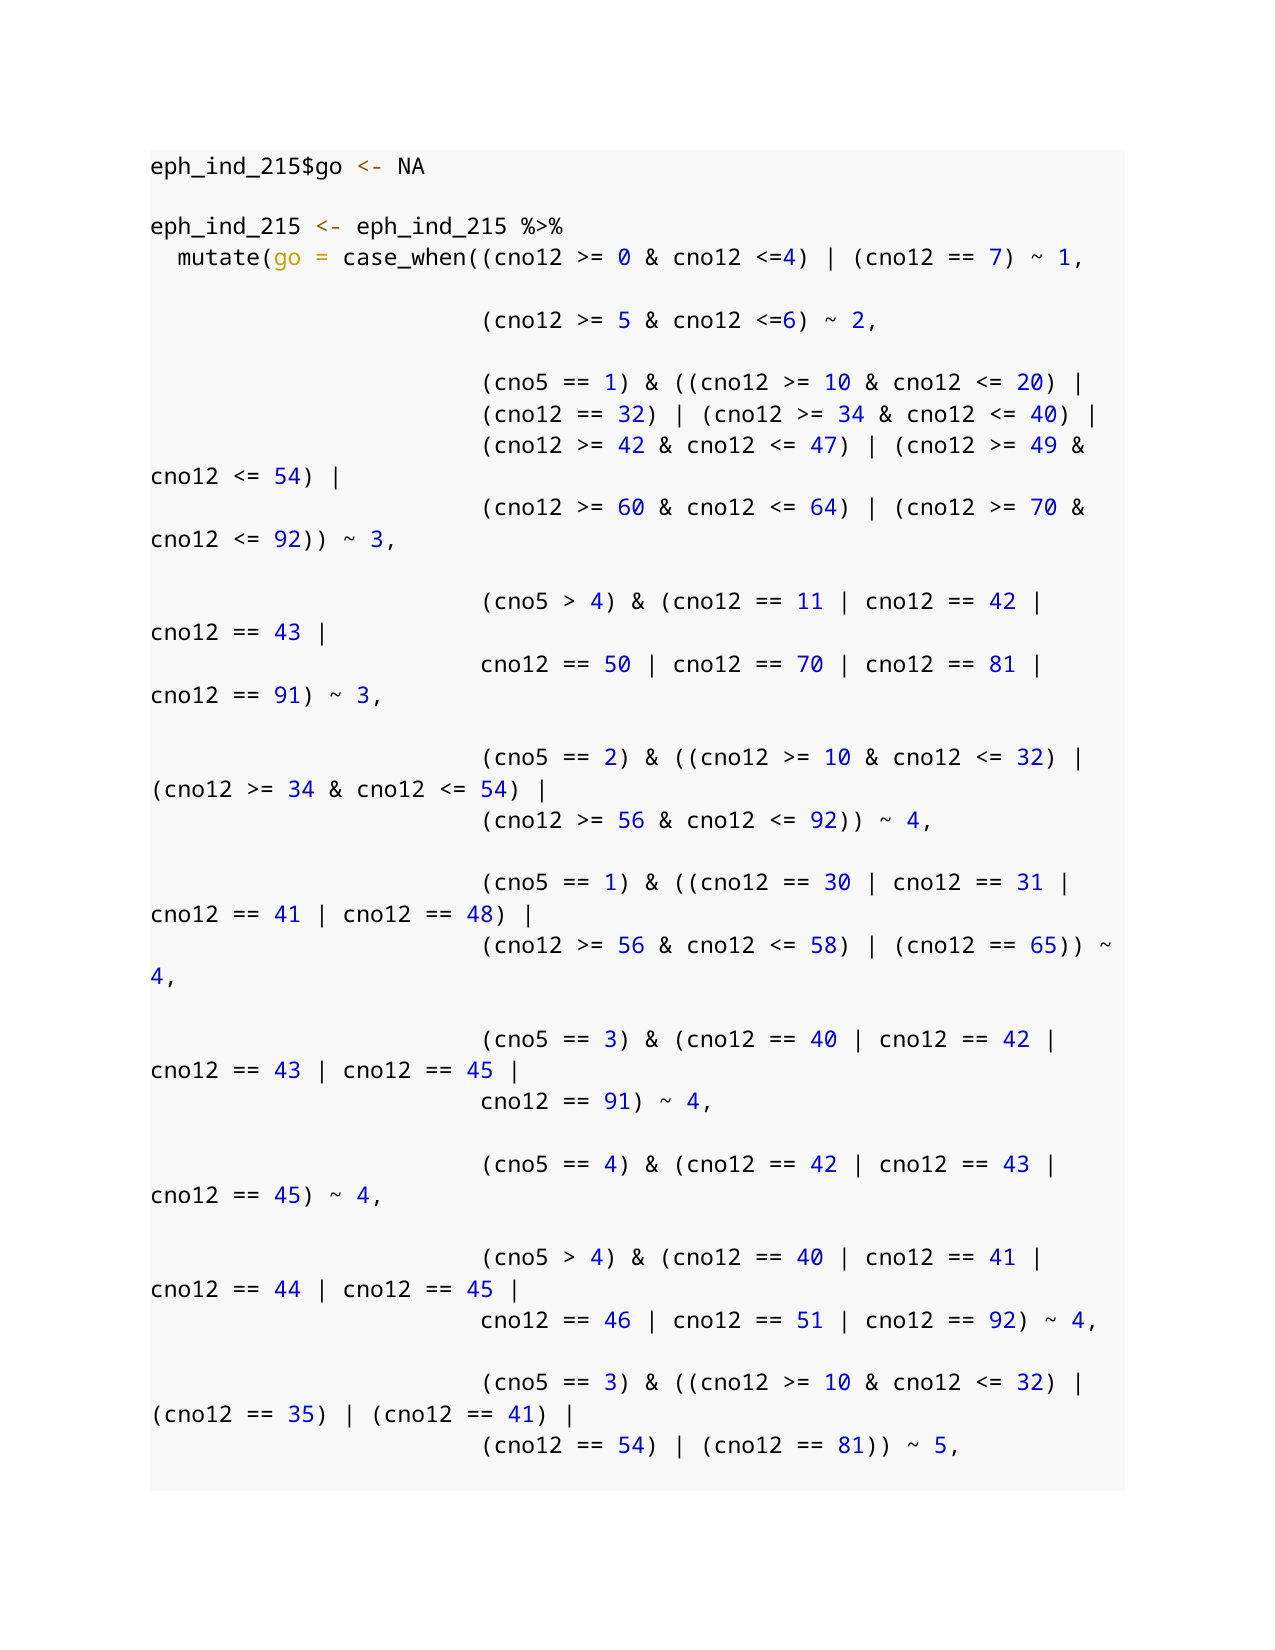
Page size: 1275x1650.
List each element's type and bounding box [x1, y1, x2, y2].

text [150, 150, 1125, 1491]
